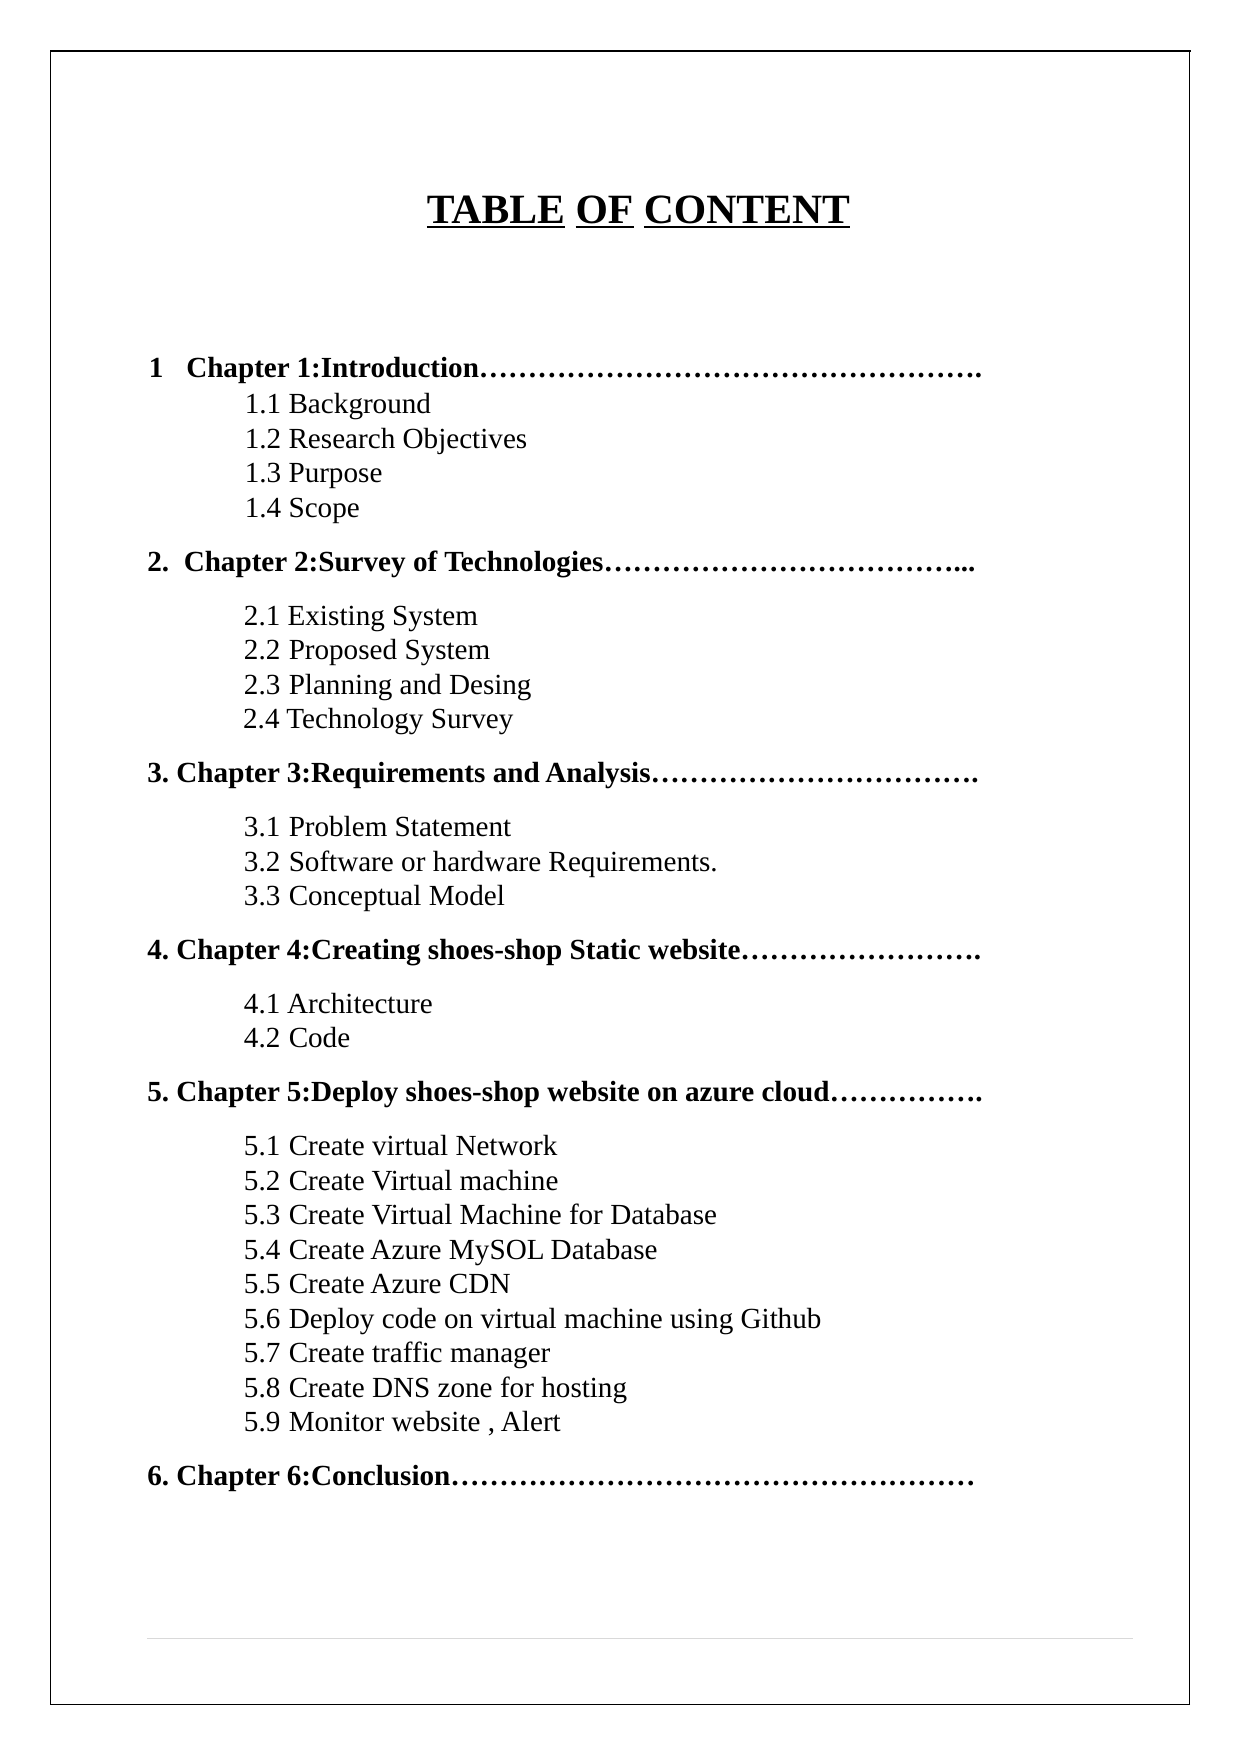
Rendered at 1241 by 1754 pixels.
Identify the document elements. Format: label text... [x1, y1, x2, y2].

subtitle Chapter 1:Introduction……………………………………………. [148, 350, 1099, 384]
list Create Virtual Machine for Database [244, 1197, 1055, 1231]
list Deploy code on virtual machine using Github [244, 1301, 1055, 1334]
text 3. Chapter 3:Requirements and Analysis……………………………. [147, 755, 1055, 789]
list 1.4 Scope [244, 490, 1055, 523]
list Conceptual Model [244, 878, 1055, 912]
subtitle TABLE OF CONTENT [147, 184, 1129, 232]
text 4. Chapter 4:Creating shoes-shop Static website……………………. [147, 932, 1055, 966]
text 6. Chapter 6:Conclusion……………………………………………… [147, 1458, 1055, 1492]
list 2.1 Existing System [244, 598, 1055, 631]
list Problem Statement [244, 809, 1055, 843]
list Create Azure MySOL Database [244, 1232, 1055, 1265]
list Create Virtual machine [244, 1163, 1055, 1196]
list Planning and Desing [244, 667, 1055, 700]
list Create virtual Network [244, 1128, 1055, 1162]
list Create Azure CDN [244, 1266, 1055, 1300]
list Software or hardware Requirements. [244, 844, 1055, 877]
text 5. Chapter 5:Deploy shoes-shop website on azure cloud……………. [147, 1074, 1055, 1108]
list 1.3 Purpose [244, 455, 1055, 489]
text 2. Chapter 2:Survey of Technologies………………………………... [147, 544, 1055, 577]
list Architecture [244, 986, 1055, 1019]
list Proposed System [244, 632, 1055, 666]
list 1.1 Background [244, 386, 1055, 420]
list Create DNS zone for hosting [244, 1370, 1055, 1403]
list Monitor website , Alert [244, 1404, 1055, 1438]
list 1.2 Research Objectives [244, 421, 1055, 454]
list Code [244, 1021, 1055, 1054]
list 2.4 Technology Survey [184, 701, 1055, 735]
list Create traffic manager [244, 1335, 1055, 1369]
